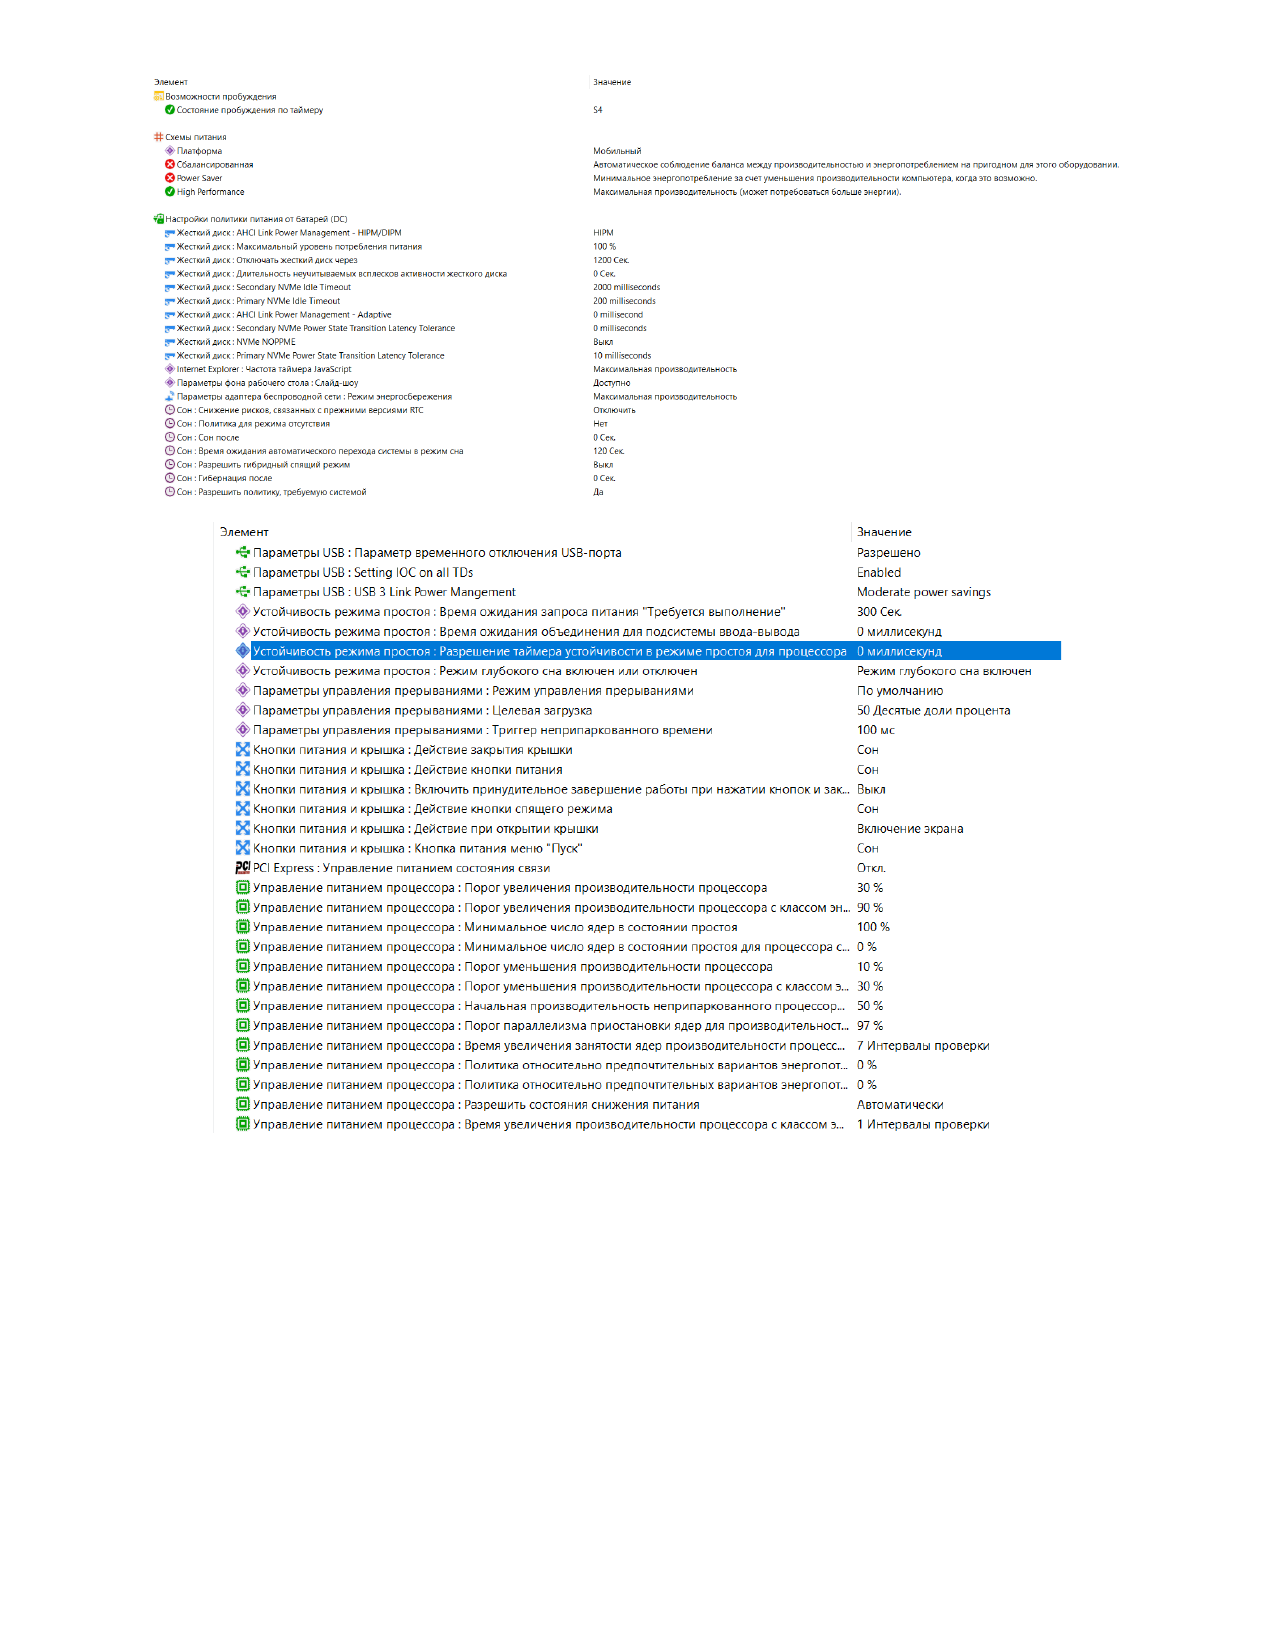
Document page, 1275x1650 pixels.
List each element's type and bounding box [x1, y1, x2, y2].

picture [150, 75, 1125, 498]
picture [213, 522, 1062, 1133]
